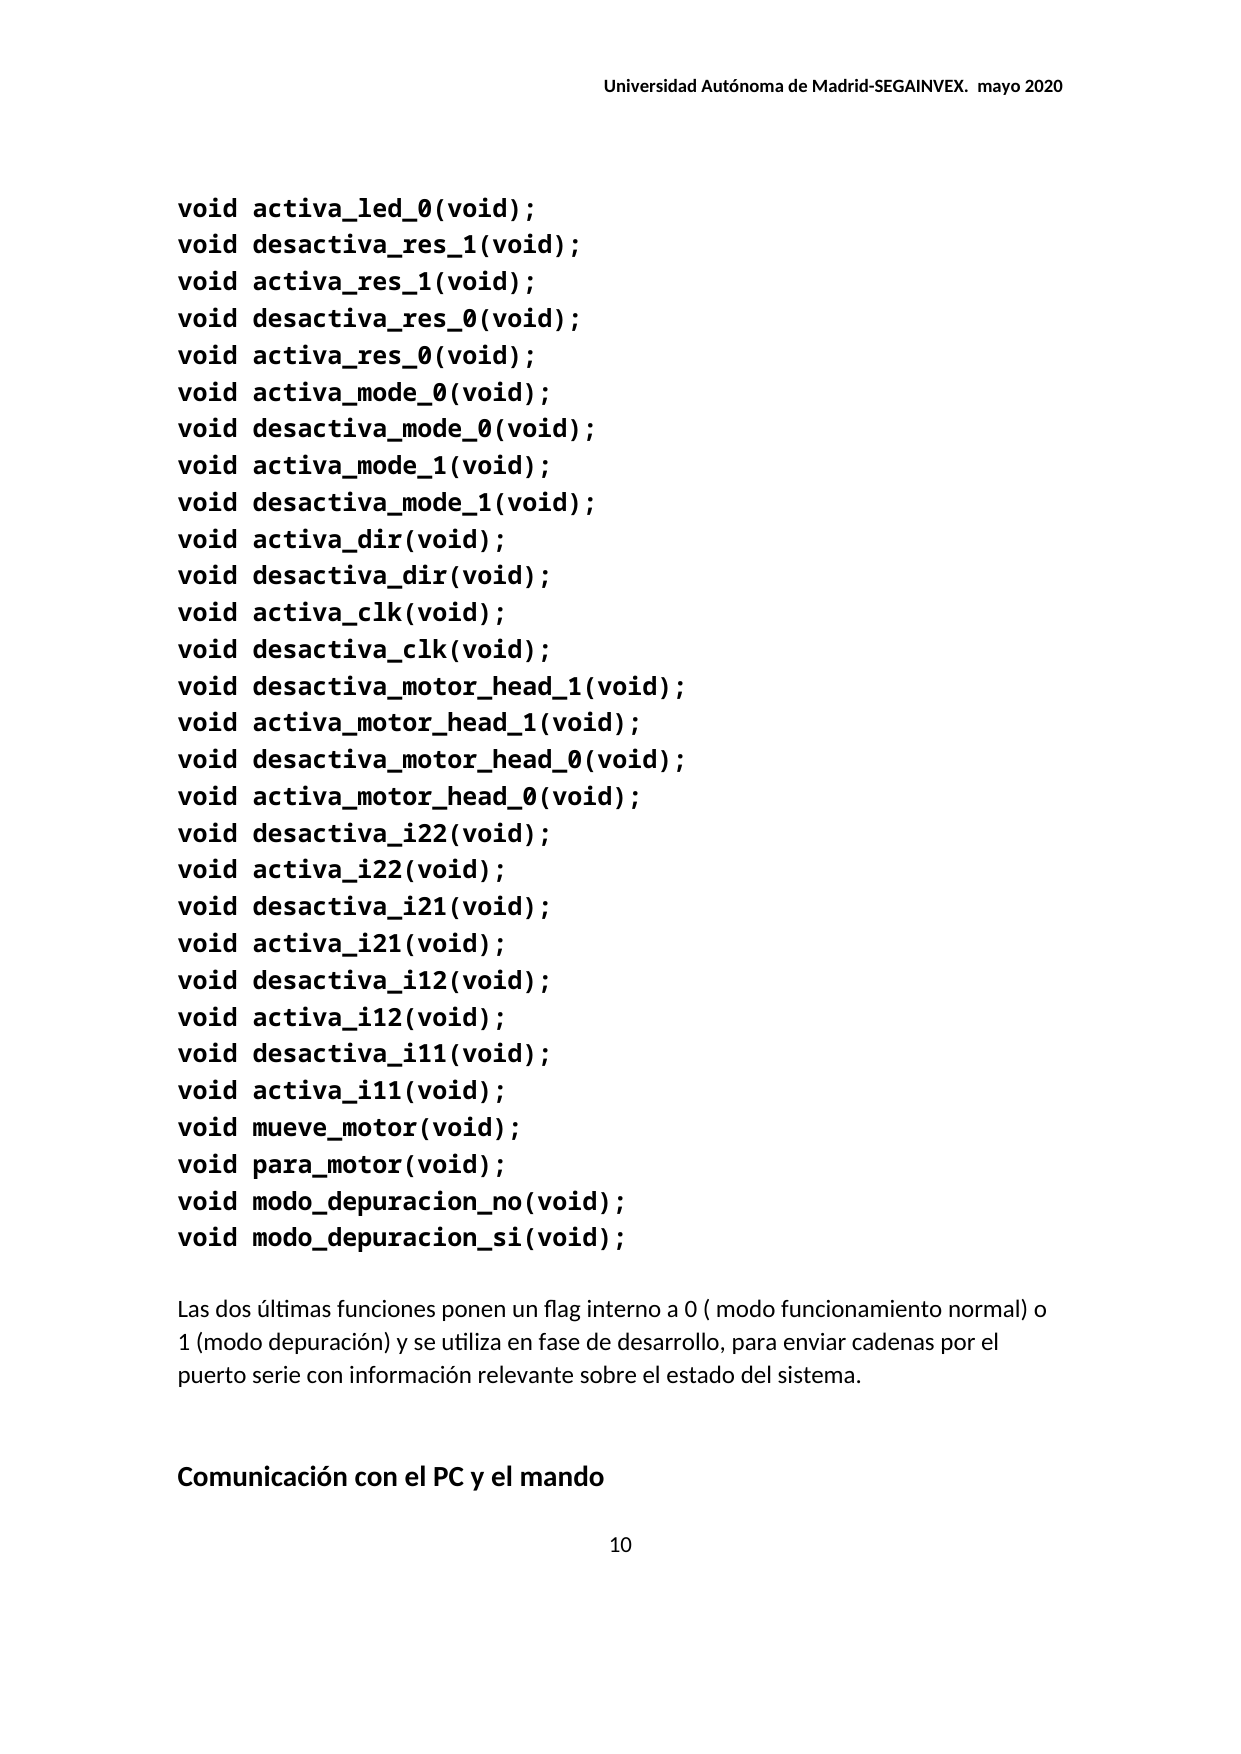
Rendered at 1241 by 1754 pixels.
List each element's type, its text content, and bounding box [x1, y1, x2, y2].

text void activa_clk(void); [177, 595, 1063, 629]
text void activa_motor_head_1(void); [177, 705, 1063, 739]
text void modo_depuracion_no(void); [177, 1183, 1063, 1217]
text void para_motor(void); [177, 1146, 1063, 1180]
text void desactiva_mode_1(void); [177, 484, 1063, 518]
text void mueve_motor(void); [177, 1109, 1063, 1144]
text void desactiva_res_0(void); [177, 301, 1063, 335]
text void activa_res_0(void); [177, 337, 1063, 371]
text void activa_i11(void); [177, 1073, 1063, 1107]
text void desactiva_i12(void); [177, 962, 1063, 997]
text void activa_dir(void); [177, 521, 1063, 555]
text void desactiva_motor_head_0(void); [177, 742, 1063, 776]
text void desactiva_mode_0(void); [177, 411, 1063, 445]
text void desactiva_motor_head_1(void); [177, 668, 1063, 702]
text void activa_i21(void); [177, 926, 1063, 960]
text Las dos últimas funciones ponen un flag interno a 0 ( modo funcionamiento normal) o 1 (modo depuración) y se utiliza en fase de desarrollo, para enviar cadenas por el puerto serie con información relevante sobre el estado del sistema. [177, 1293, 1063, 1390]
text void activa_led_0(void); [177, 190, 1063, 224]
text void desactiva_dir(void); [177, 558, 1063, 592]
text void activa_mode_1(void); [177, 448, 1063, 482]
text void activa_motor_head_0(void); [177, 779, 1063, 813]
text void activa_mode_0(void); [177, 374, 1063, 408]
text void activa_res_1(void); [177, 264, 1063, 298]
text void desactiva_res_1(void); [177, 227, 1063, 261]
text void desactiva_clk(void); [177, 632, 1063, 666]
text void desactiva_i22(void); [177, 815, 1063, 849]
text void desactiva_i11(void); [177, 1036, 1063, 1070]
text void desactiva_i21(void); [177, 889, 1063, 923]
text void activa_i12(void); [177, 999, 1063, 1033]
text void modo_depuracion_si(void); [177, 1220, 1063, 1254]
text Comunicación con el PC y el mando [177, 1458, 1063, 1494]
text void activa_i22(void); [177, 852, 1063, 886]
